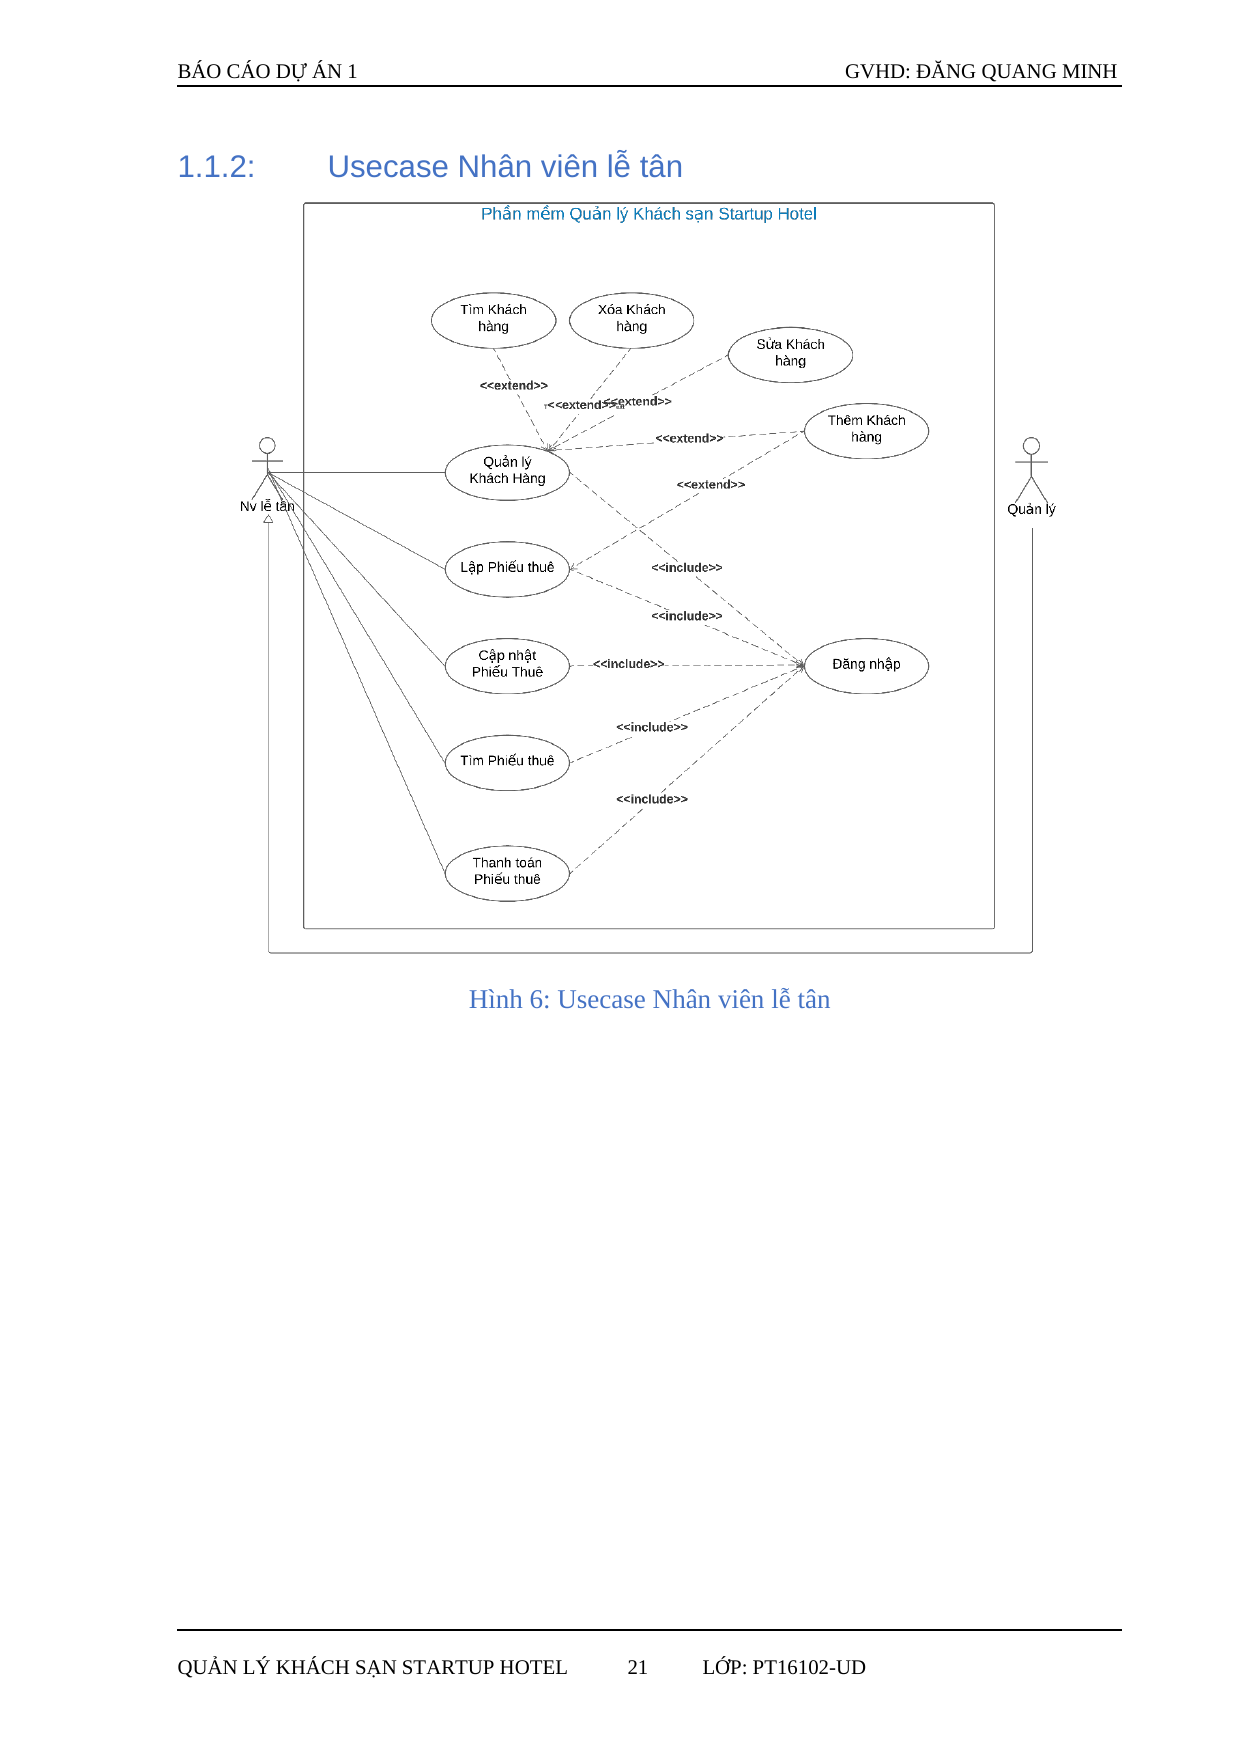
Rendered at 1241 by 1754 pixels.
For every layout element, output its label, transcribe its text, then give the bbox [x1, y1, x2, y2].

text Hình 6: Usecase Nhân viên lễ tân [177, 983, 1122, 1014]
picture [210, 190, 1089, 967]
subtitle Usecase Nhân viên lễ tân [177, 148, 1122, 184]
